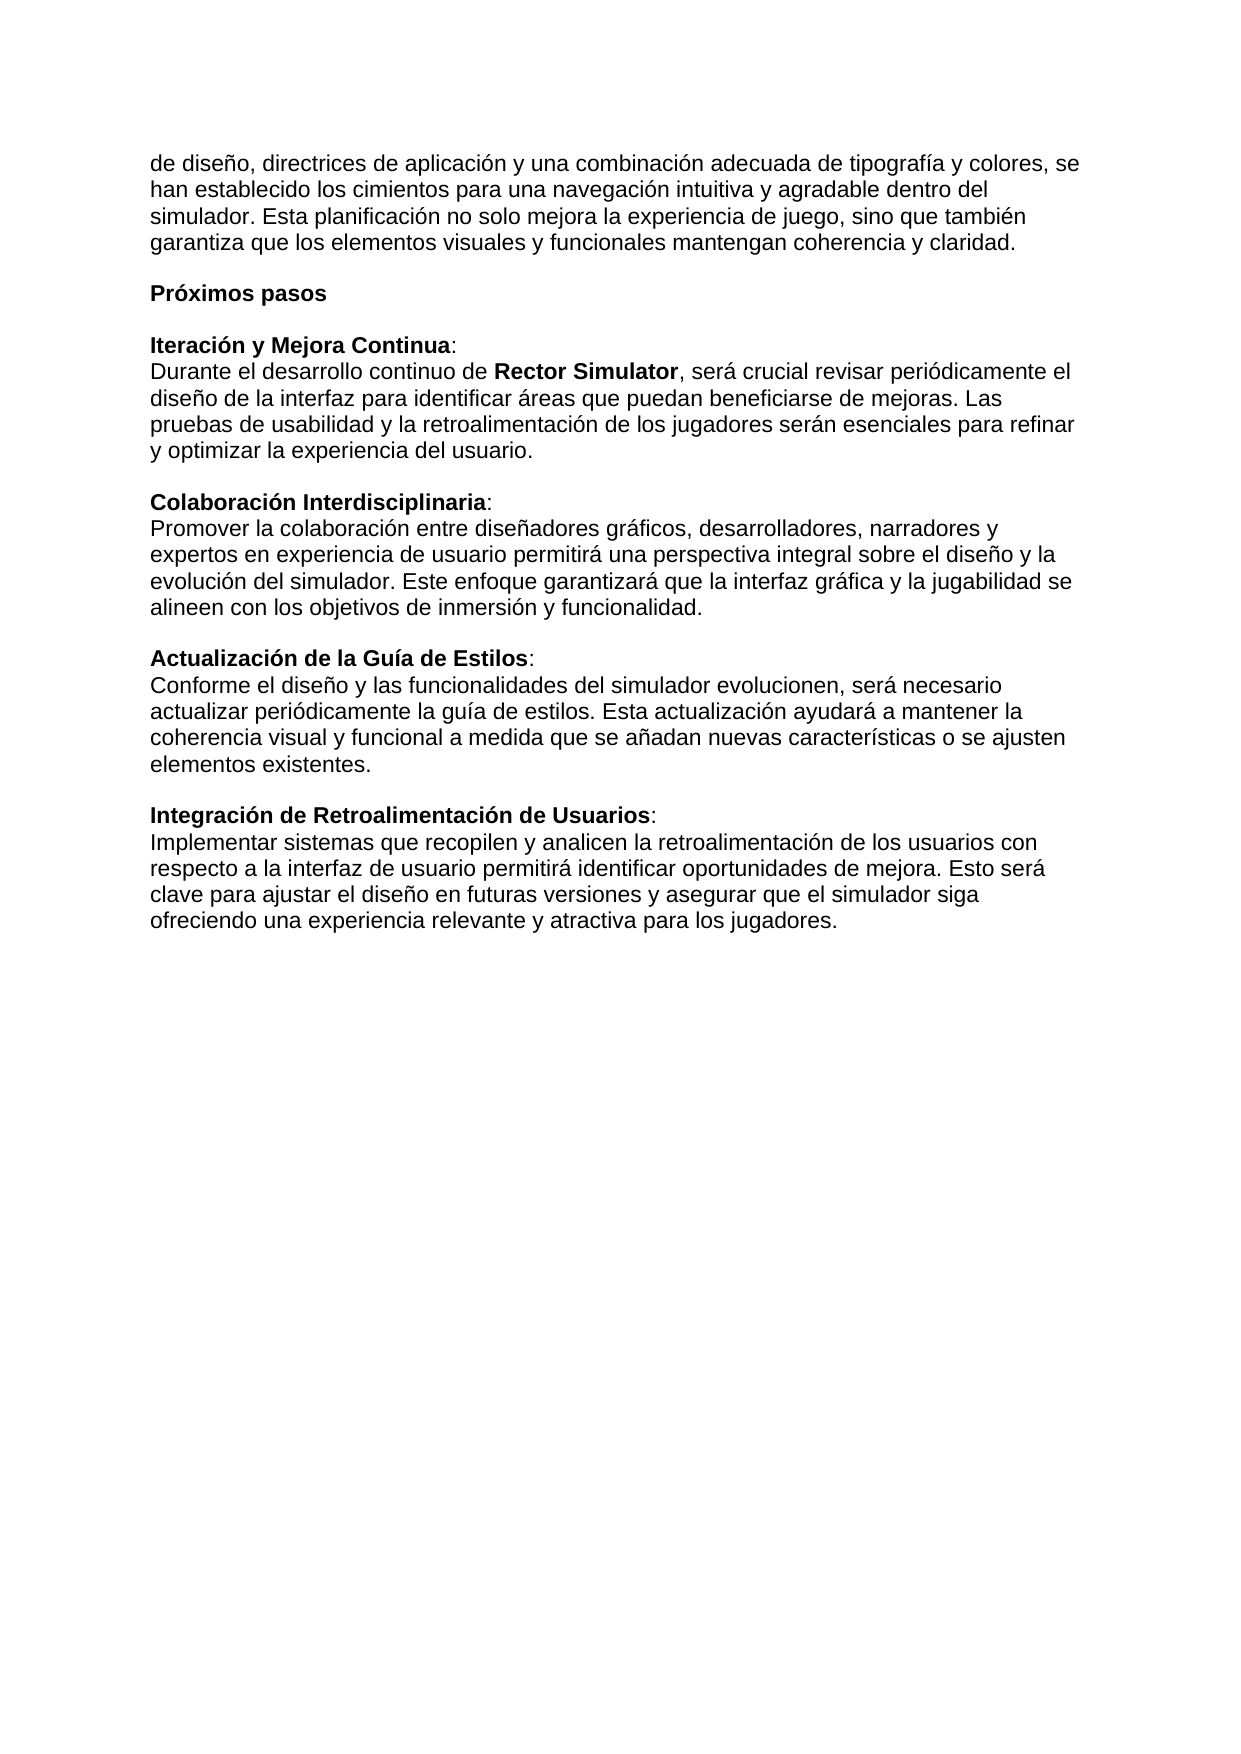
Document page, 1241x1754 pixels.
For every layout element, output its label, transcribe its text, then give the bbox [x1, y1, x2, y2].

text Integración de Retroalimentación de Usuarios: Implementar sistemas que recopilen y analicen la retroalimentación de los usuarios con respecto a la interfaz de usuario permitirá identificar oportunidades de mejora. Esto será clave para ajustar el diseño en futuras versiones y asegurar que el simulador siga ofreciendo una experiencia relevante y atractiva para los jugadores. [150, 802, 1090, 934]
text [150, 150, 1090, 255]
text Actualización de la Guía de Estilos: Conforme el diseño y las funcionalidades del simulador evolucionen, será necesario actualizar periódicamente la guía de estilos. Esta actualización ayudará a mantener la coherencia visual y funcional a medida que se añadan nuevas características o se ajusten elementos existentes. [150, 645, 1090, 777]
text Iteración y Mejora Continua: Durante el desarrollo continuo de Rector Simulator, será crucial revisar periódicamente el diseño de la interfaz para identificar áreas que puedan beneficiarse de mejoras. Las pruebas de usabilidad y la retroalimentación de los jugadores serán esenciales para refinar y optimizar la experiencia del usuario. [150, 332, 1090, 463]
subtitle Próximos pasos [150, 280, 1090, 307]
text Colaboración Interdisciplinaria: Promover la colaboración entre diseñadores gráficos, desarrolladores, narradores y expertos en experiencia de usuario permitirá una perspectiva integral sobre el diseño y la evolución del simulador. Este enfoque garantizará que la interfaz gráfica y la jugabilidad se alineen con los objetivos de inmersión y funcionalidad. [150, 488, 1090, 620]
